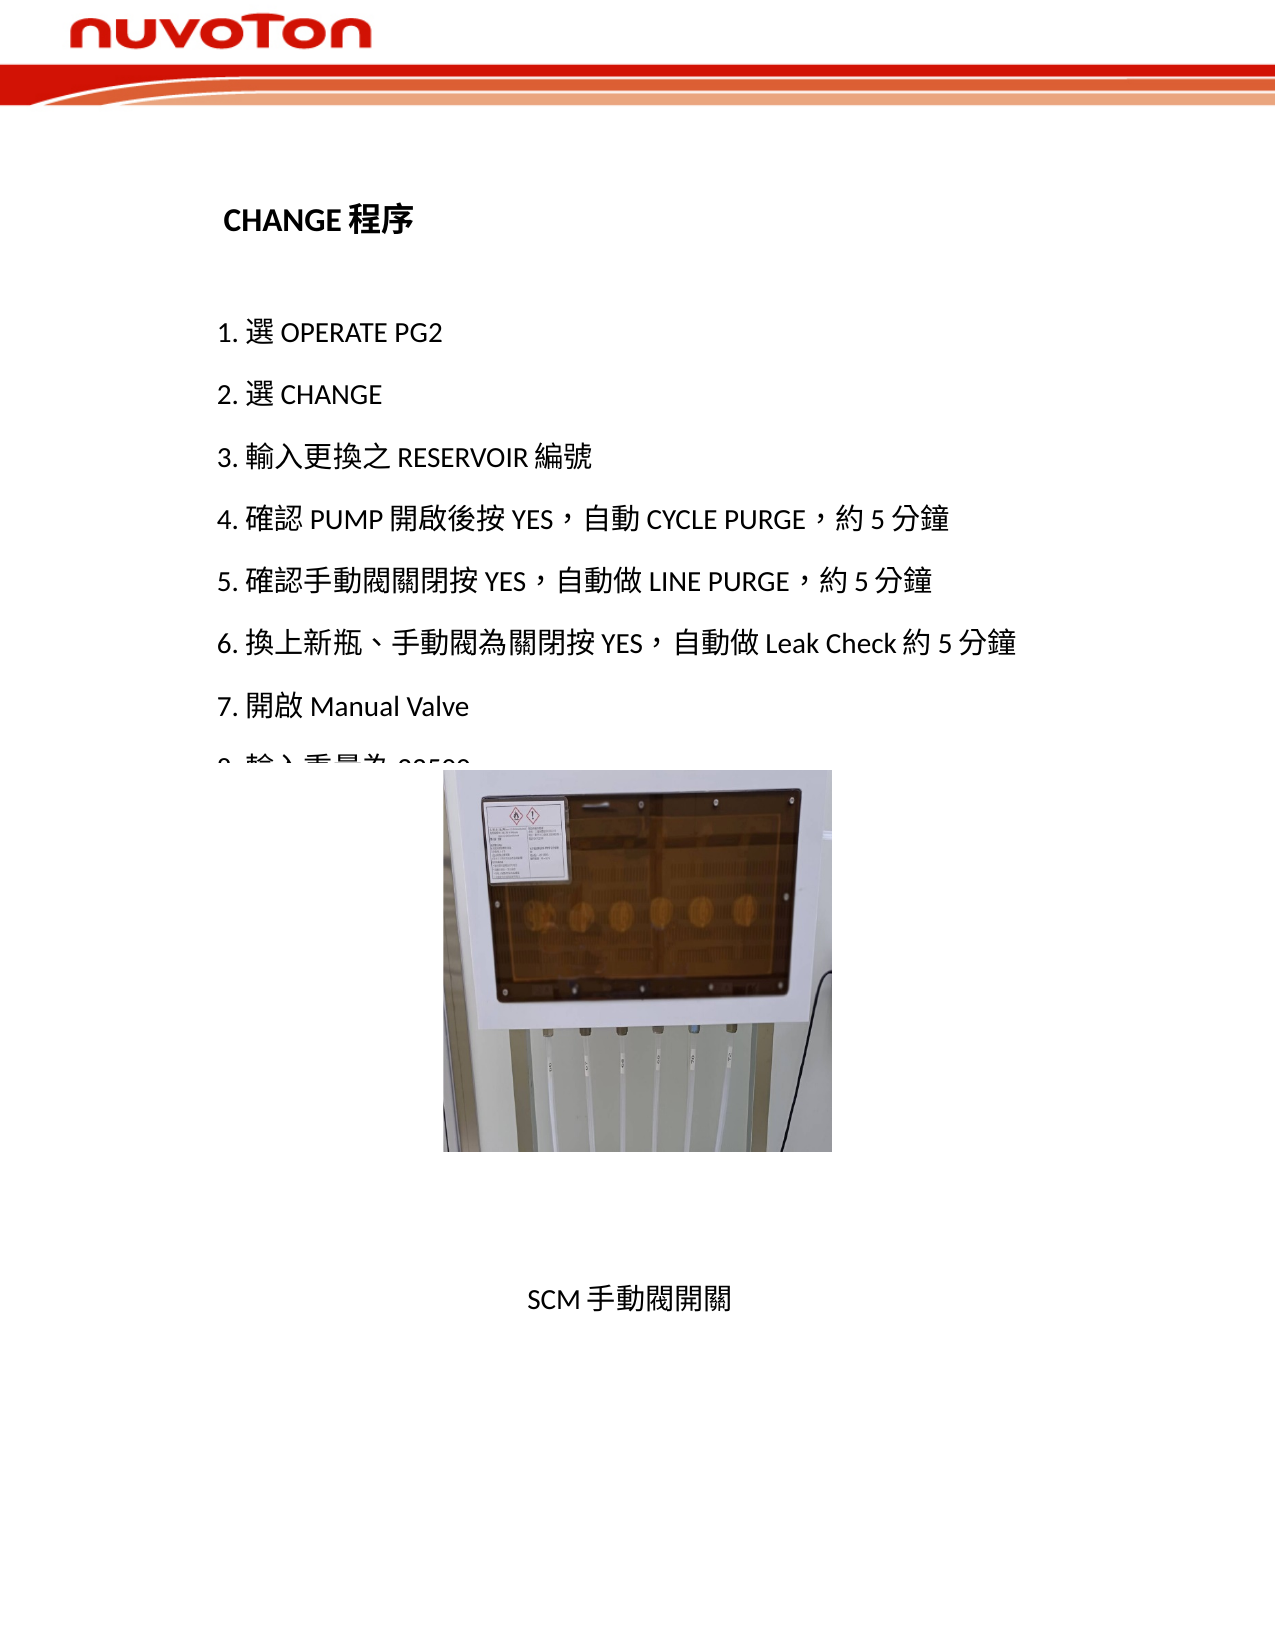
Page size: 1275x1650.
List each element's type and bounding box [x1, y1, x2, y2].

picture [0, 0, 1275, 134]
picture [443, 770, 832, 1152]
